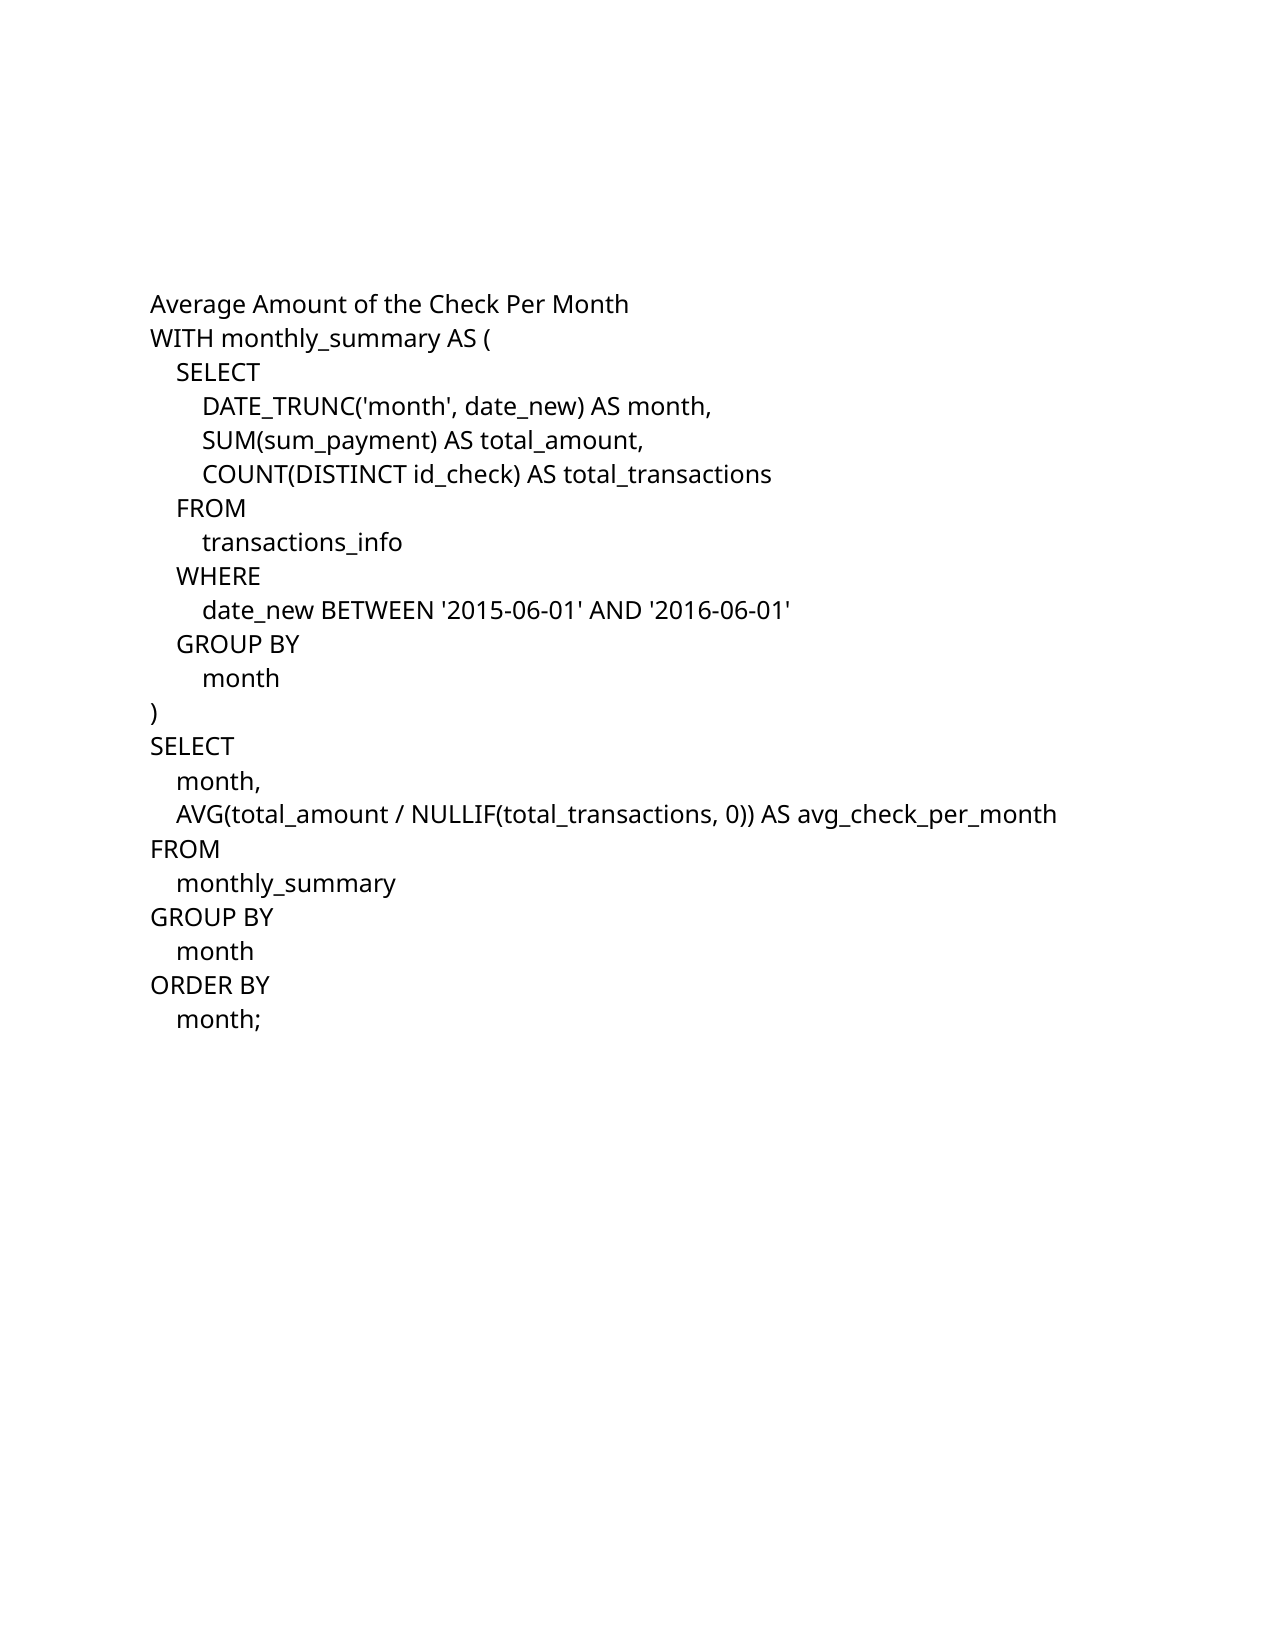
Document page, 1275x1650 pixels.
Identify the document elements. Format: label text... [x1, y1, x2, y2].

text GROUP BY [150, 899, 1125, 933]
text DATE_TRUNC('month', date_new) AS month, [150, 388, 1125, 422]
text FROM [150, 831, 1125, 865]
text COUNT(DISTINCT id_check) AS total_transactions [150, 457, 1125, 491]
text month [150, 661, 1125, 695]
text GROUP BY [150, 627, 1125, 661]
text date_new BETWEEN '2015-06-01' AND '2016-06-01' [150, 593, 1125, 627]
text monthly_summary [150, 865, 1125, 899]
text SELECT [150, 729, 1125, 763]
text month; [150, 1002, 1125, 1036]
text month, [150, 763, 1125, 797]
text Average Amount of the Check Per Month [150, 286, 1125, 320]
text FROM [150, 491, 1125, 525]
text SUM(sum_payment) AS total_amount, [150, 422, 1125, 457]
text ) [150, 695, 1125, 729]
text ORDER BY [150, 967, 1125, 1002]
text AVG(total_amount / NULLIF(total_transactions, 0)) AS avg_check_per_month [150, 797, 1125, 831]
text WHERE [150, 559, 1125, 593]
text month [150, 933, 1125, 967]
text SELECT [150, 354, 1125, 388]
text WITH monthly_summary AS ( [150, 320, 1125, 354]
text transactions_info [150, 525, 1125, 559]
